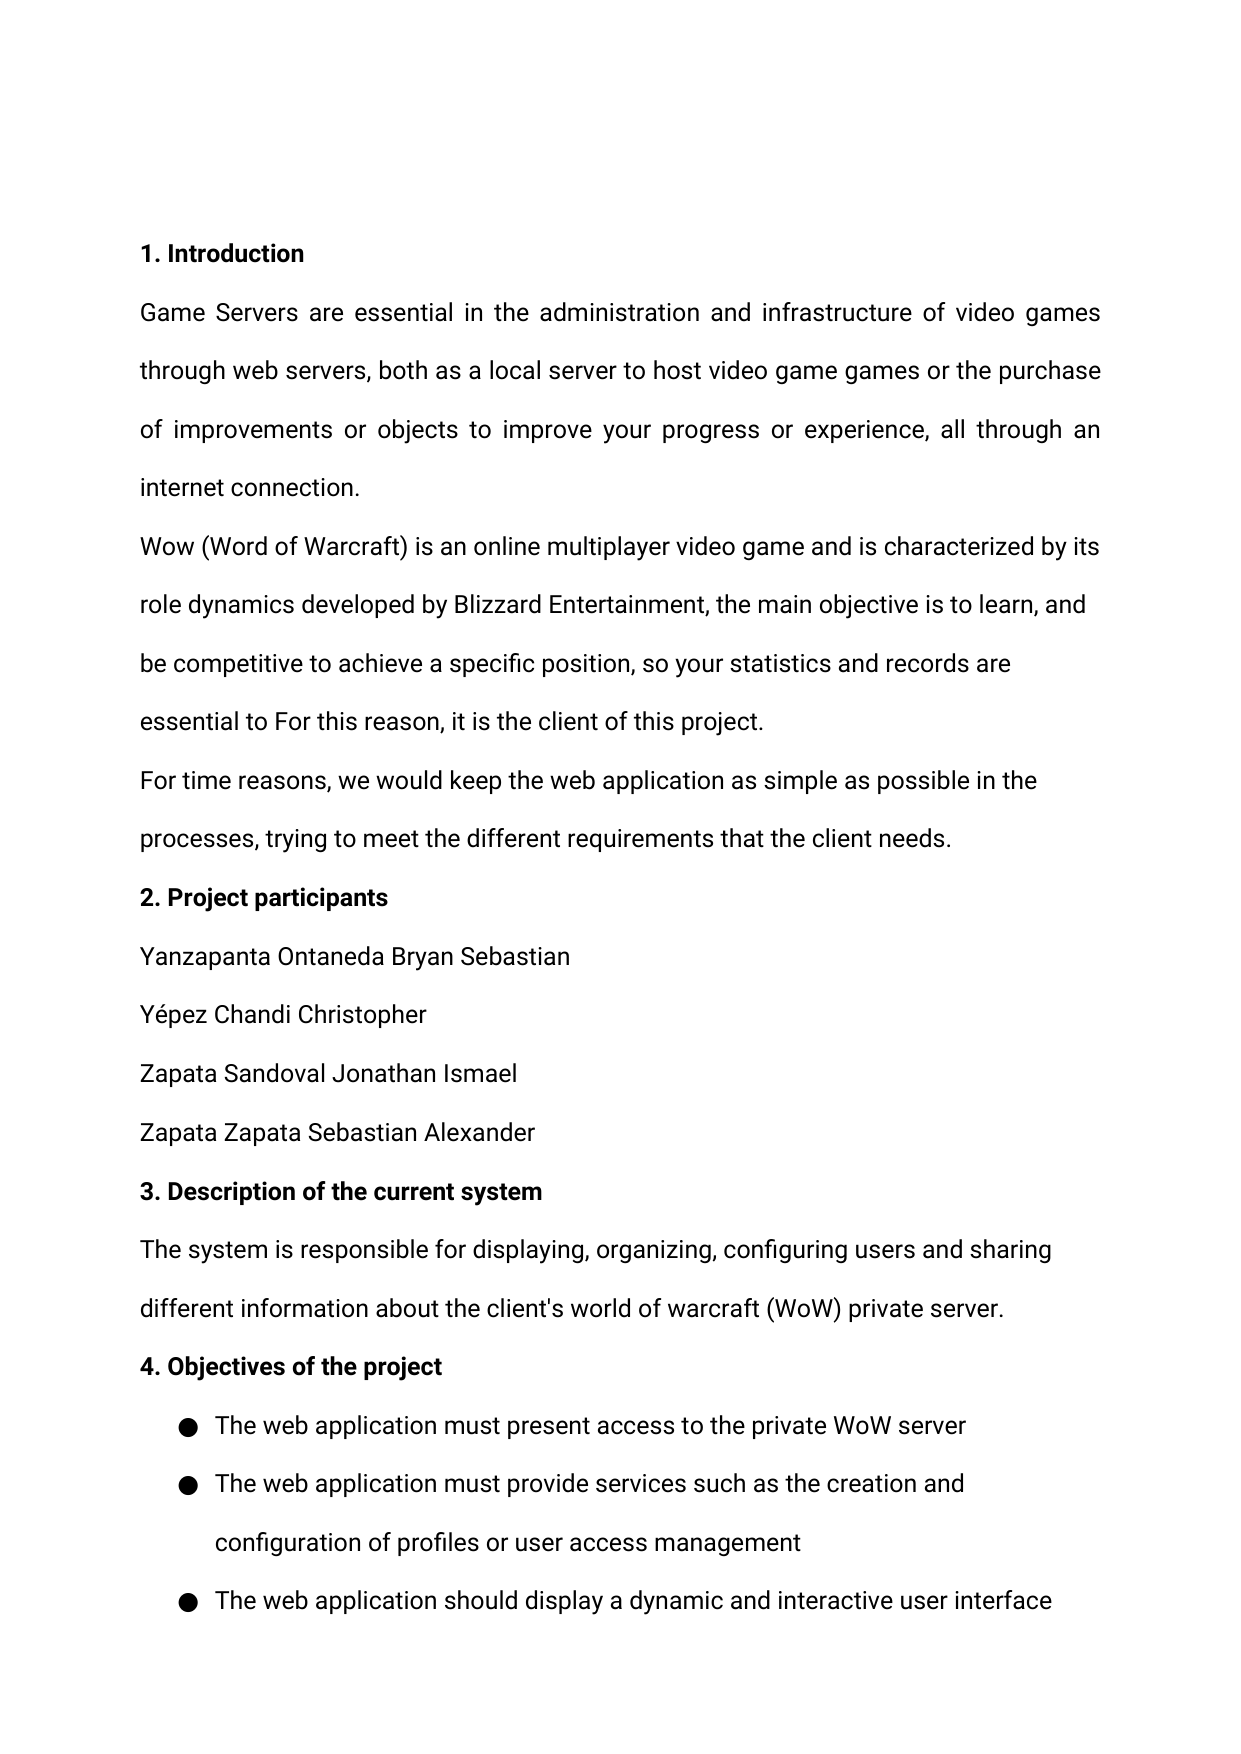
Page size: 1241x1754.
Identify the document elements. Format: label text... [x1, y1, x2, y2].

text 1. Introduction [139, 239, 1103, 268]
text The system is responsible for displaying, organizing, configuring users and sharing different information about the client's world of warcraft (WoW) private server. [139, 1235, 1103, 1323]
text Game Servers are essential in the administration and infrastructure of video games through web servers, both as a local server to host video game games or the purchase of improvements or objects to improve your progress or experience, all through an internet connection. [139, 298, 1103, 503]
text Yanzapanta Ontaneda Bryan Sebastian [139, 942, 847, 971]
text Wow (Word of Warcraft) is an online multiplayer video game and is characterized by its role dynamics developed by Blizzard Entertainment, the main objective is to learn, and be competitive to achieve a specific position, so your statistics and records are essential to For this reason, it is the client of this project. [139, 532, 1103, 737]
text 2. Project participants [139, 883, 1103, 912]
text 4. Objectives of the project [139, 1352, 1103, 1382]
list The web application must provide services such as the creation and configuration of profiles or user access management [177, 1469, 1103, 1557]
list The web application must present access to the private WoW server [177, 1411, 1103, 1440]
text Zapata Zapata Sebastian Alexander [139, 1118, 847, 1147]
list The web application should display a dynamic and interactive user interface [177, 1586, 1103, 1616]
text 3. Description of the current system [139, 1177, 1103, 1206]
text For time reasons, we would keep the web application as simple as possible in the processes, trying to meet the different requirements that the client needs. [139, 766, 1103, 854]
text Zapata Sandoval Jonathan Ismael [139, 1059, 847, 1089]
text Yépez Chandi Christopher [139, 1001, 847, 1030]
